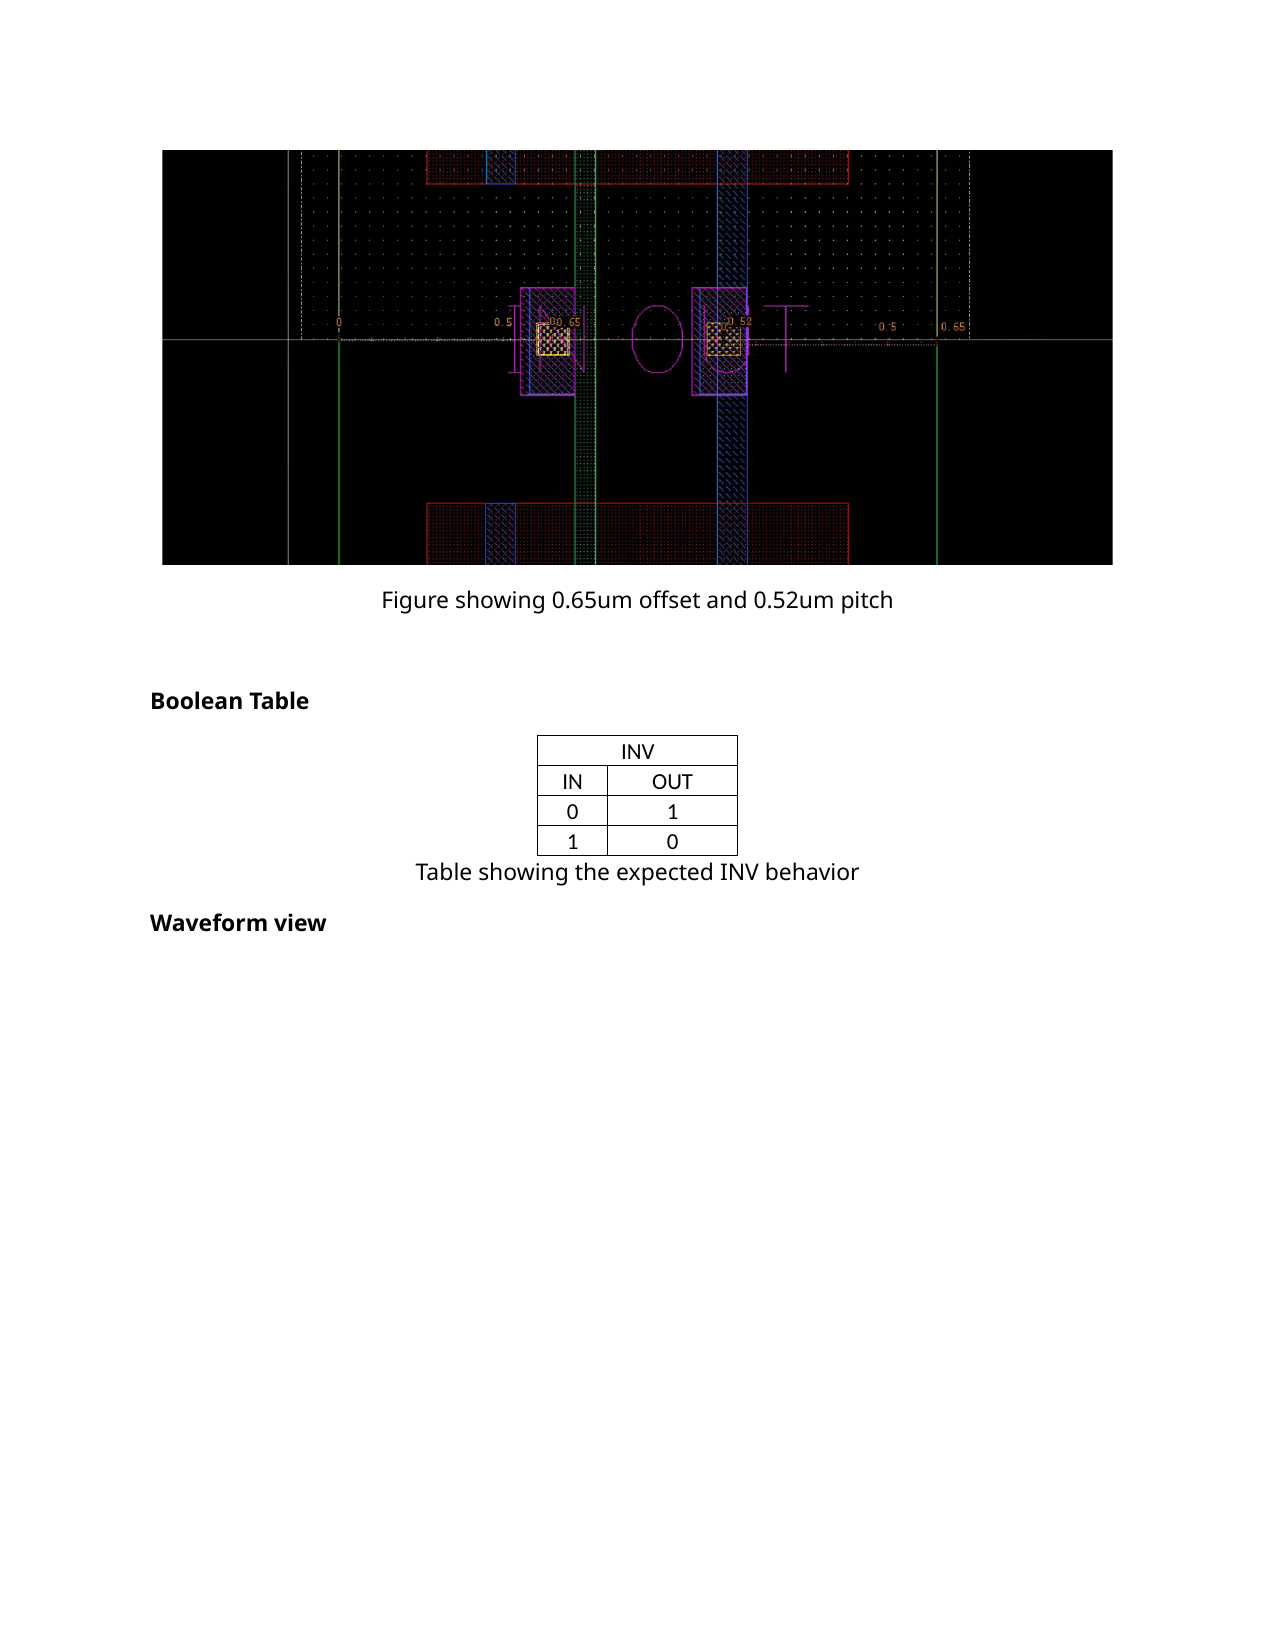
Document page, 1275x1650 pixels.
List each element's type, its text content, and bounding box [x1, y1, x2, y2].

text Waveform view [150, 907, 1125, 938]
text Figure showing 0.65um offset and 0.52um pitch [150, 584, 1125, 615]
picture [162, 150, 1113, 565]
table_cell 1 [538, 826, 607, 855]
table_cell OUT [608, 766, 737, 795]
table_cell 0 [538, 796, 607, 825]
table_header INV [538, 736, 737, 765]
table_cell IN [538, 766, 607, 795]
table_cell 0 [608, 826, 737, 855]
text Boolean Table [150, 685, 1125, 716]
table_cell 1 [608, 796, 737, 825]
text Table showing the expected INV behavior [150, 856, 1125, 888]
